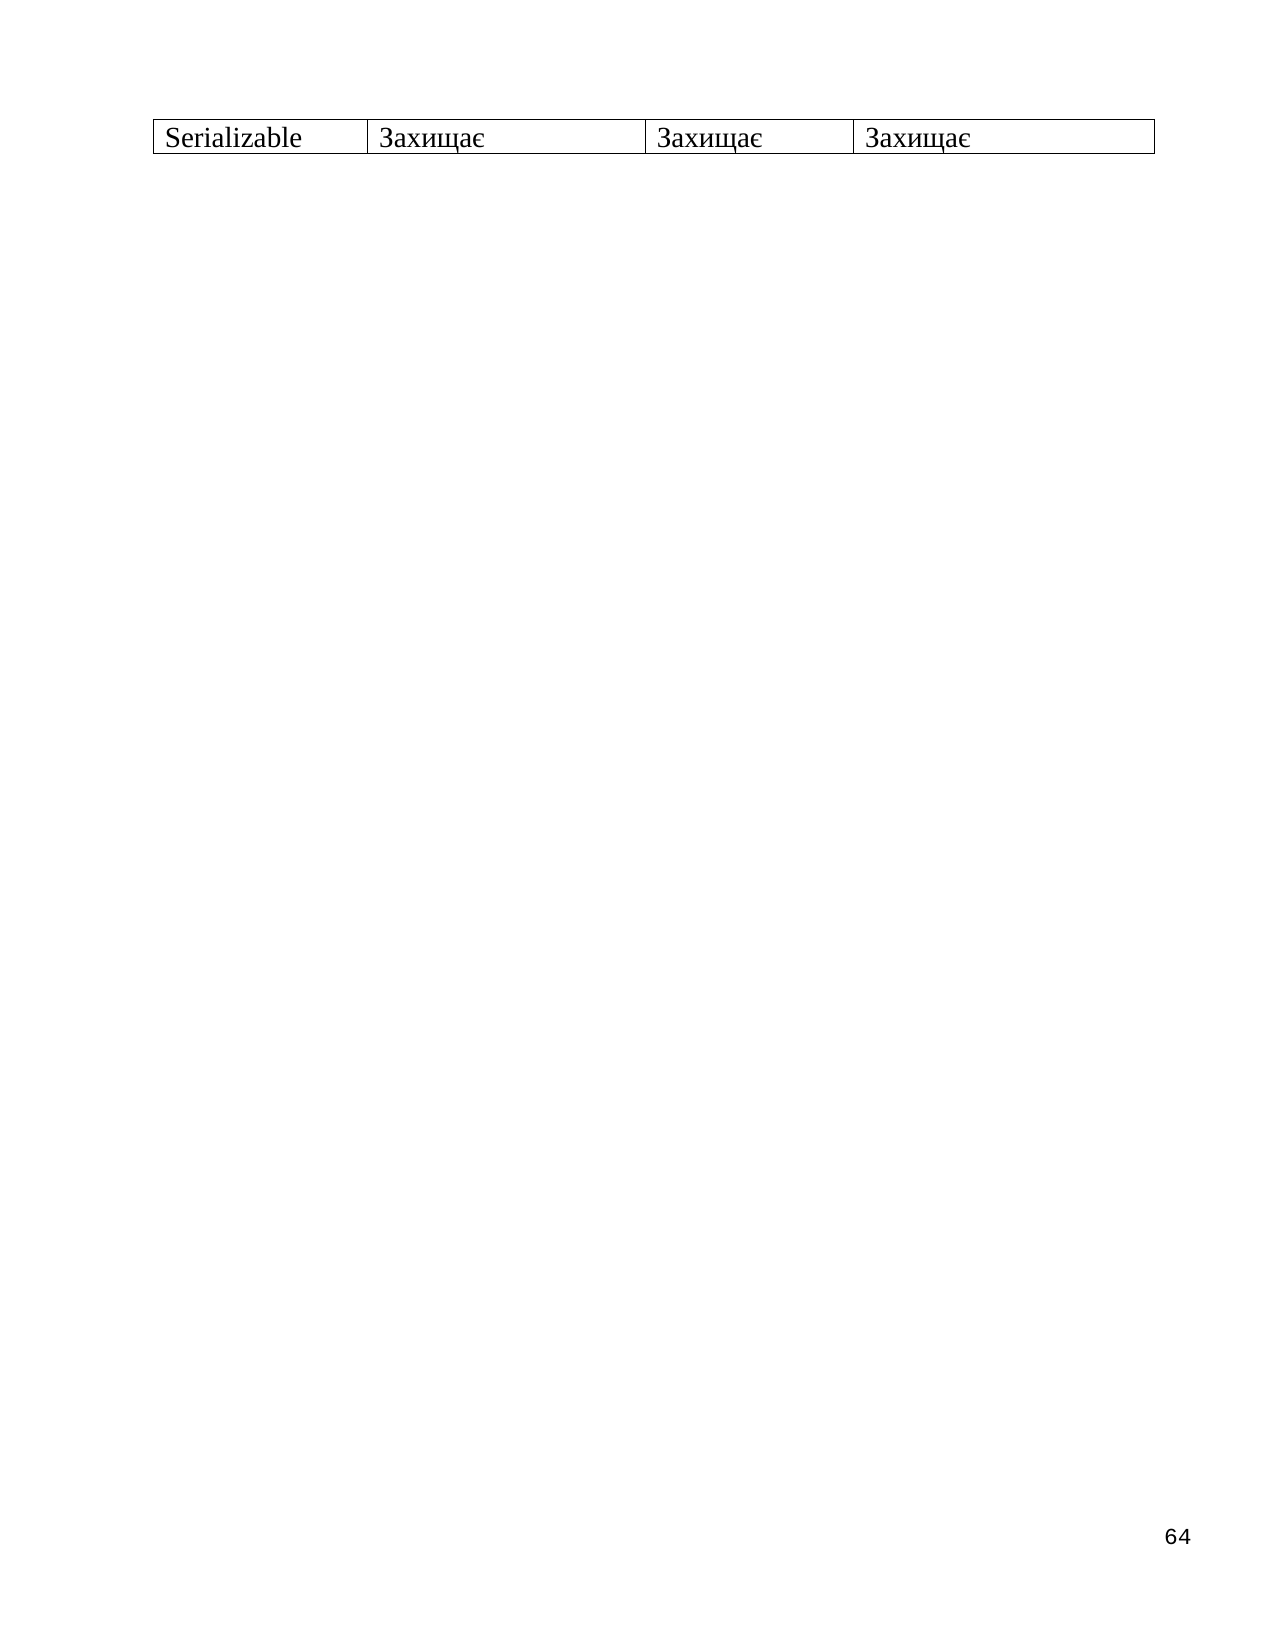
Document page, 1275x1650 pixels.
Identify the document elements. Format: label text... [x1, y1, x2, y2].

table_cell Захищає [368, 120, 645, 153]
table_cell Захищає [646, 120, 853, 153]
table_cell Захищає [854, 120, 1154, 153]
table_cell Serializable [154, 120, 367, 153]
